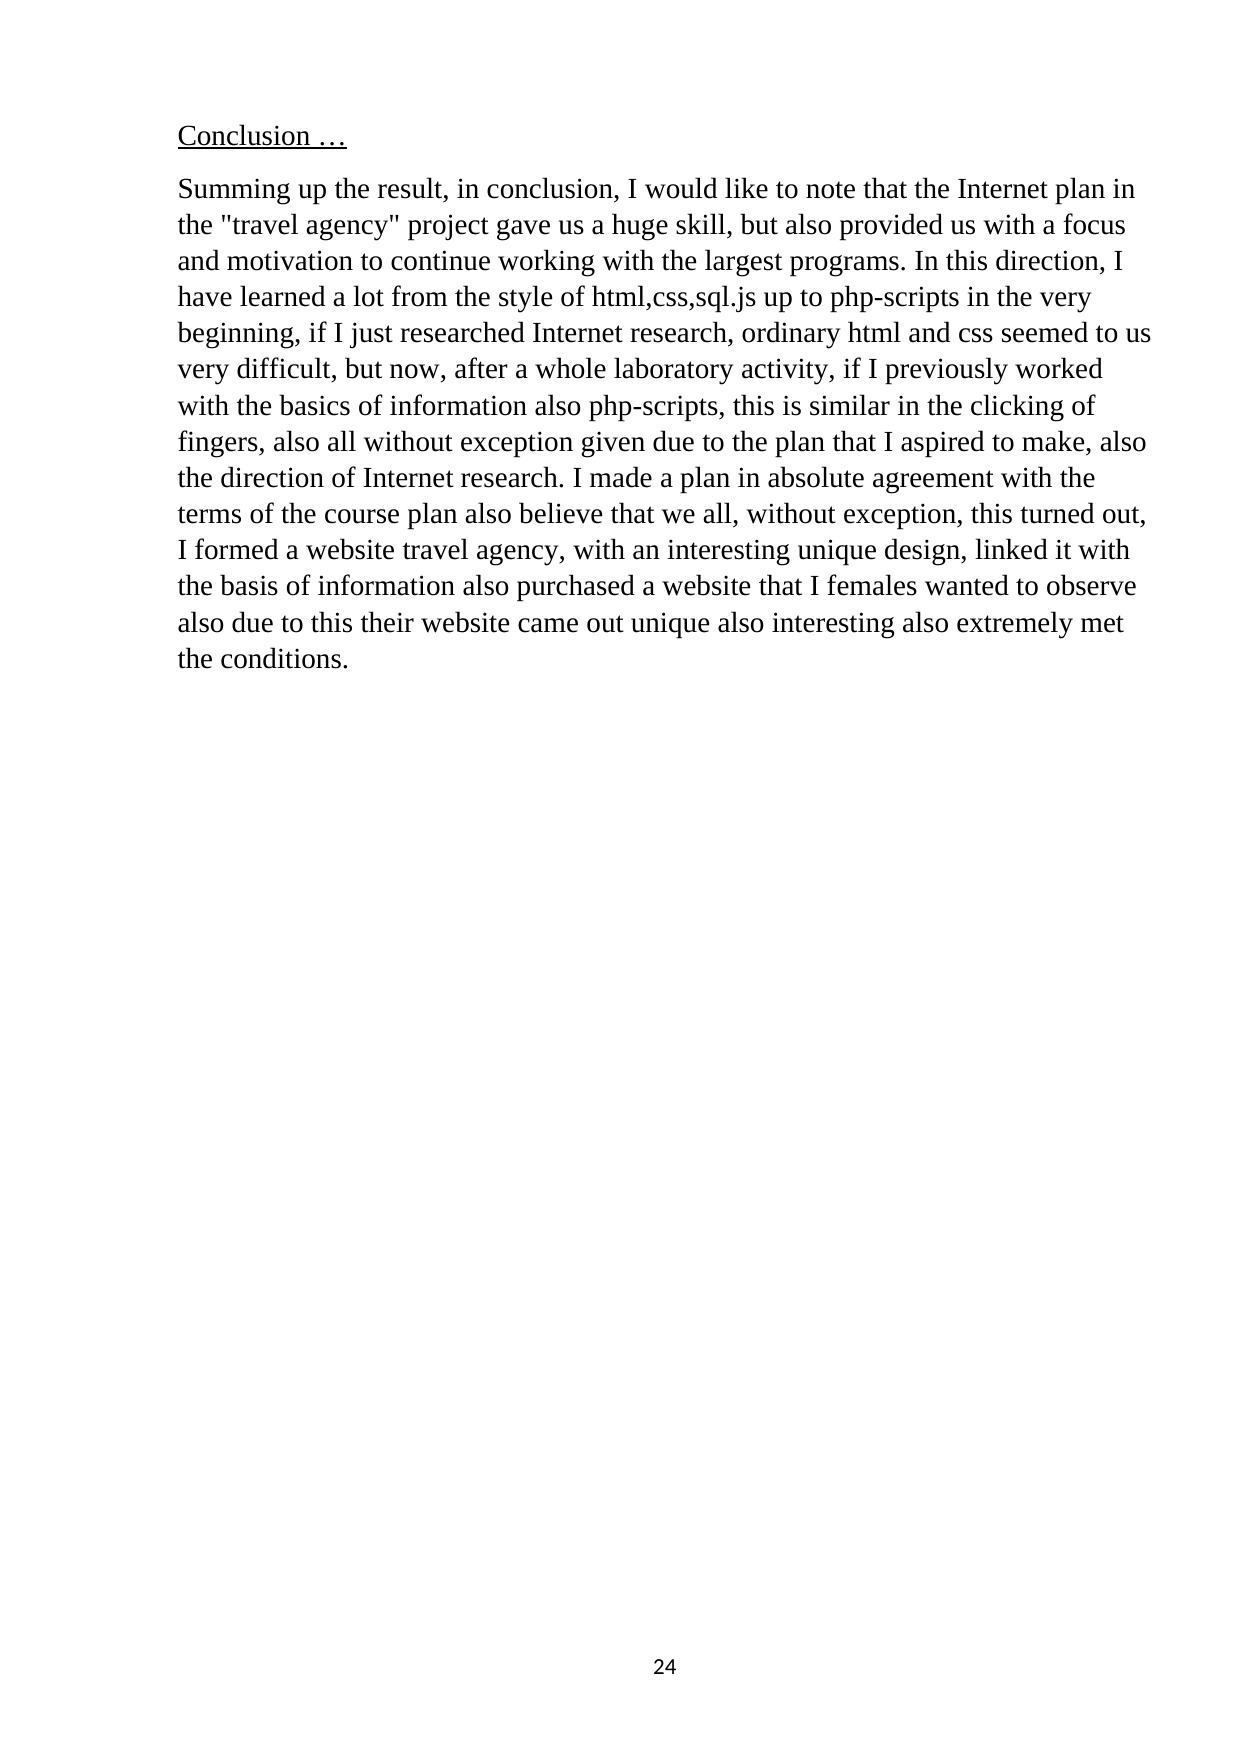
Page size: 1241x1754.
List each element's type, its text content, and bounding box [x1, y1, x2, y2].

text Conclusion … [177, 118, 1152, 152]
text Summing up the result, in conclusion, I would like to note that the Internet plan in the "travel agency" project gave us a huge skill, but also provided us with a focus and motivation to continue working with the largest programs. In this direction, I have learned a lot from the style of html,css,sql.js up to php-scripts in the very beginning, if I just researched Internet research, ordinary html and css seemed to us very difficult, but now, after a whole laboratory activity, if I previously worked with the basics of information also php-scripts, this is similar in the clicking of fingers, also all without exception given due to the plan that I aspired to make, also the direction of Internet research. I made a plan in absolute agreement with the terms of the course plan also believe that we all, without exception, this turned out, I formed a website travel agency, with an interesting unique design, linked it with the basis of information also purchased a website that I females wanted to observe also due to this their website came out unique also interesting also extremely met the conditions. [177, 171, 1152, 674]
